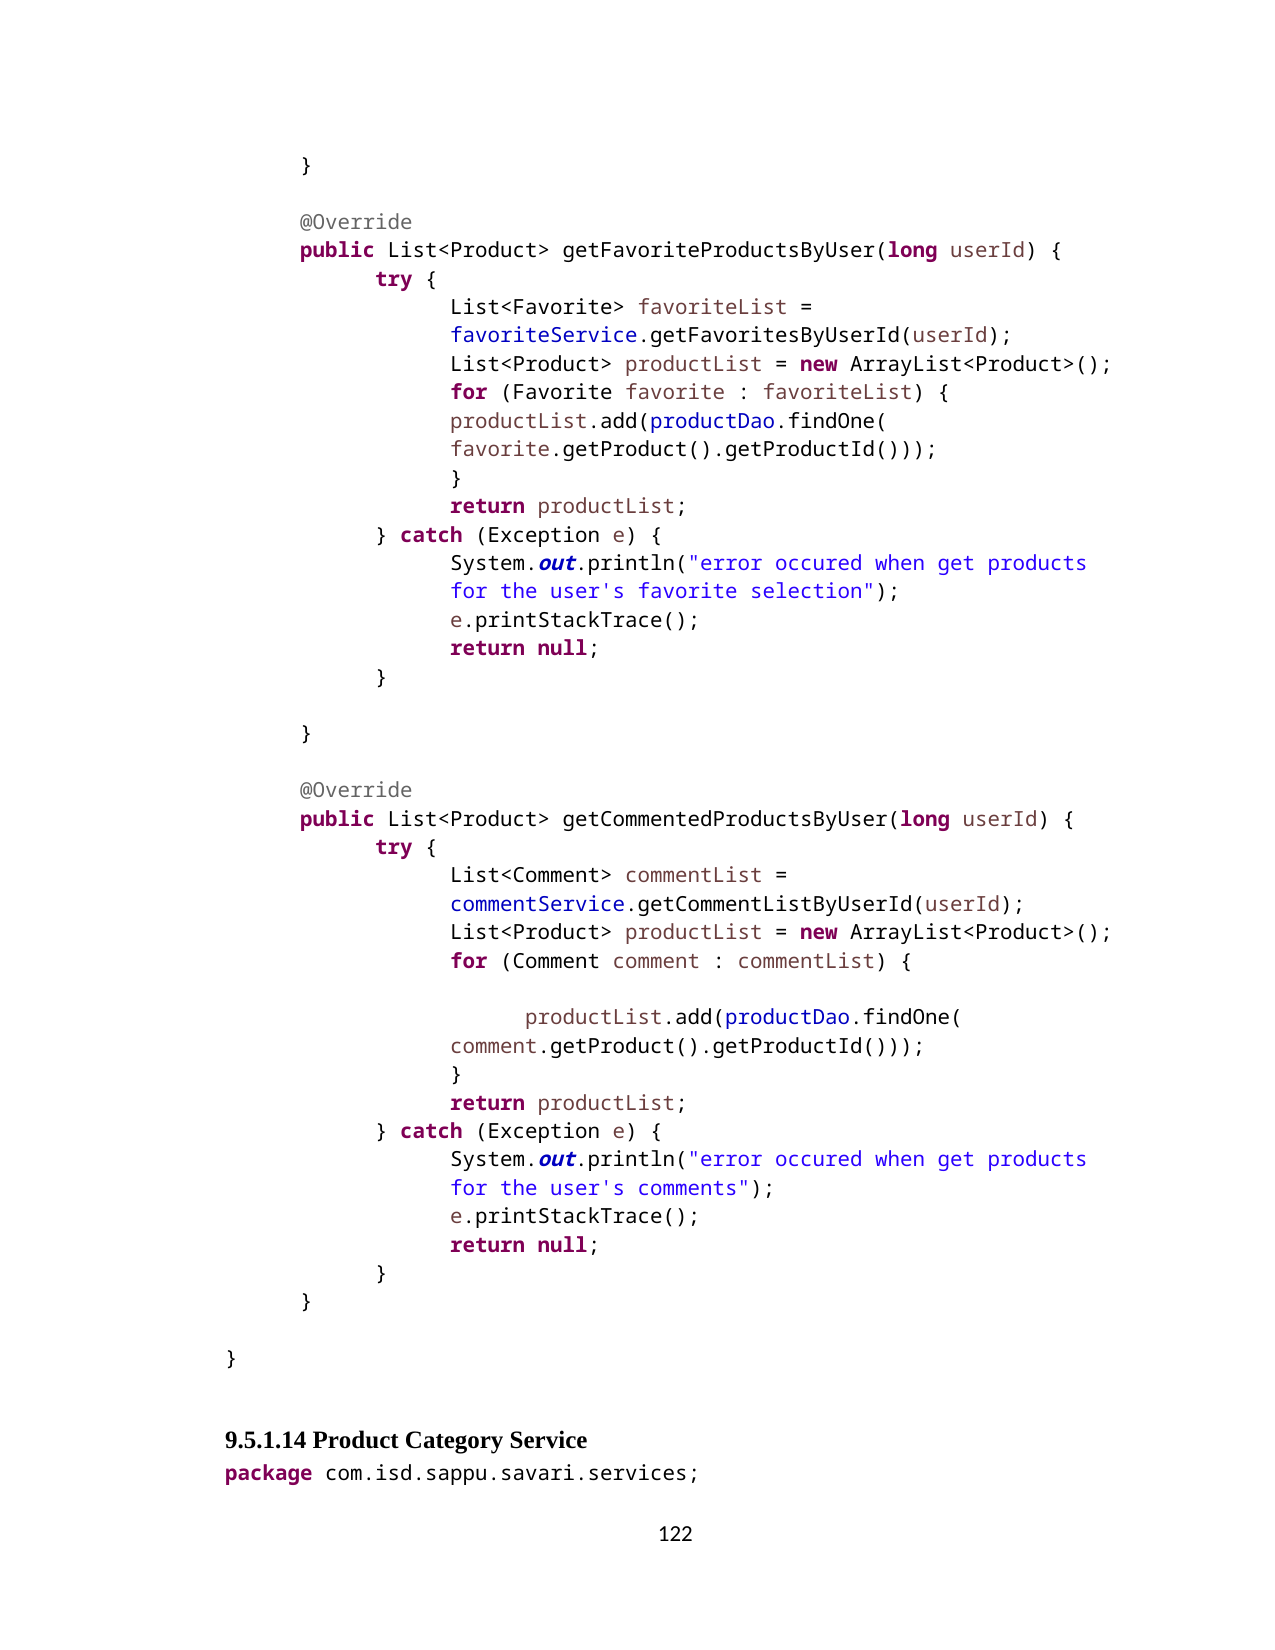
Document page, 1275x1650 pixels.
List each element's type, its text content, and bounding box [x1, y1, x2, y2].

text try { [225, 264, 1125, 292]
text try { [225, 832, 1125, 861]
text return productList; [225, 1088, 1125, 1116]
text List<Favorite> favoriteList = favoriteService.getFavoritesByUserId(userId); [450, 292, 1125, 349]
text } [225, 1287, 1125, 1315]
text } catch (Exception e) { [225, 520, 1125, 548]
text comment.getProduct().getProductId())); [375, 1031, 1125, 1059]
text System.out.println("error occured when get products for the user's favorite selection"); [450, 548, 1125, 605]
text List<Product> productList = new ArrayList<Product>(); [225, 349, 1125, 377]
text System.out.println("error occured when get products for the user's comments"); [450, 1144, 1125, 1201]
text public List<Product> getCommentedProductsByUser(long userId) { [225, 804, 1125, 832]
text favorite.getProduct().getProductId())); [375, 434, 1125, 463]
text @Override [225, 207, 1125, 235]
text } catch (Exception e) { [225, 1116, 1125, 1144]
text } [225, 150, 1125, 178]
text @Override [225, 775, 1125, 804]
text } [225, 718, 1125, 747]
text public List<Product> getFavoriteProductsByUser(long userId) { [225, 235, 1125, 264]
text } [225, 662, 1125, 690]
text List<Product> productList = new ArrayList<Product>(); [225, 917, 1125, 946]
text e.printStackTrace(); [225, 1201, 1125, 1230]
text } [225, 1343, 1125, 1372]
text productList.add(productDao.findOne( [225, 974, 1125, 1031]
text } [225, 463, 1125, 491]
text return null; [225, 1230, 1125, 1258]
text return productList; [225, 491, 1125, 520]
text package com.isd.sappu.savari.services; [225, 1458, 1125, 1486]
subtitle 9.5.1.14 Product Category Service [225, 1425, 1125, 1454]
text } [225, 1258, 1125, 1287]
text List<Comment> commentList = commentService.getCommentListByUserId(userId); [450, 861, 1125, 917]
text for (Comment comment : commentList) { [225, 946, 1125, 974]
text e.printStackTrace(); [225, 605, 1125, 633]
text } [225, 1059, 1125, 1088]
text return null; [225, 633, 1125, 662]
text productList.add(productDao.findOne( [225, 406, 1125, 434]
text for (Favorite favorite : favoriteList) { [225, 377, 1125, 406]
